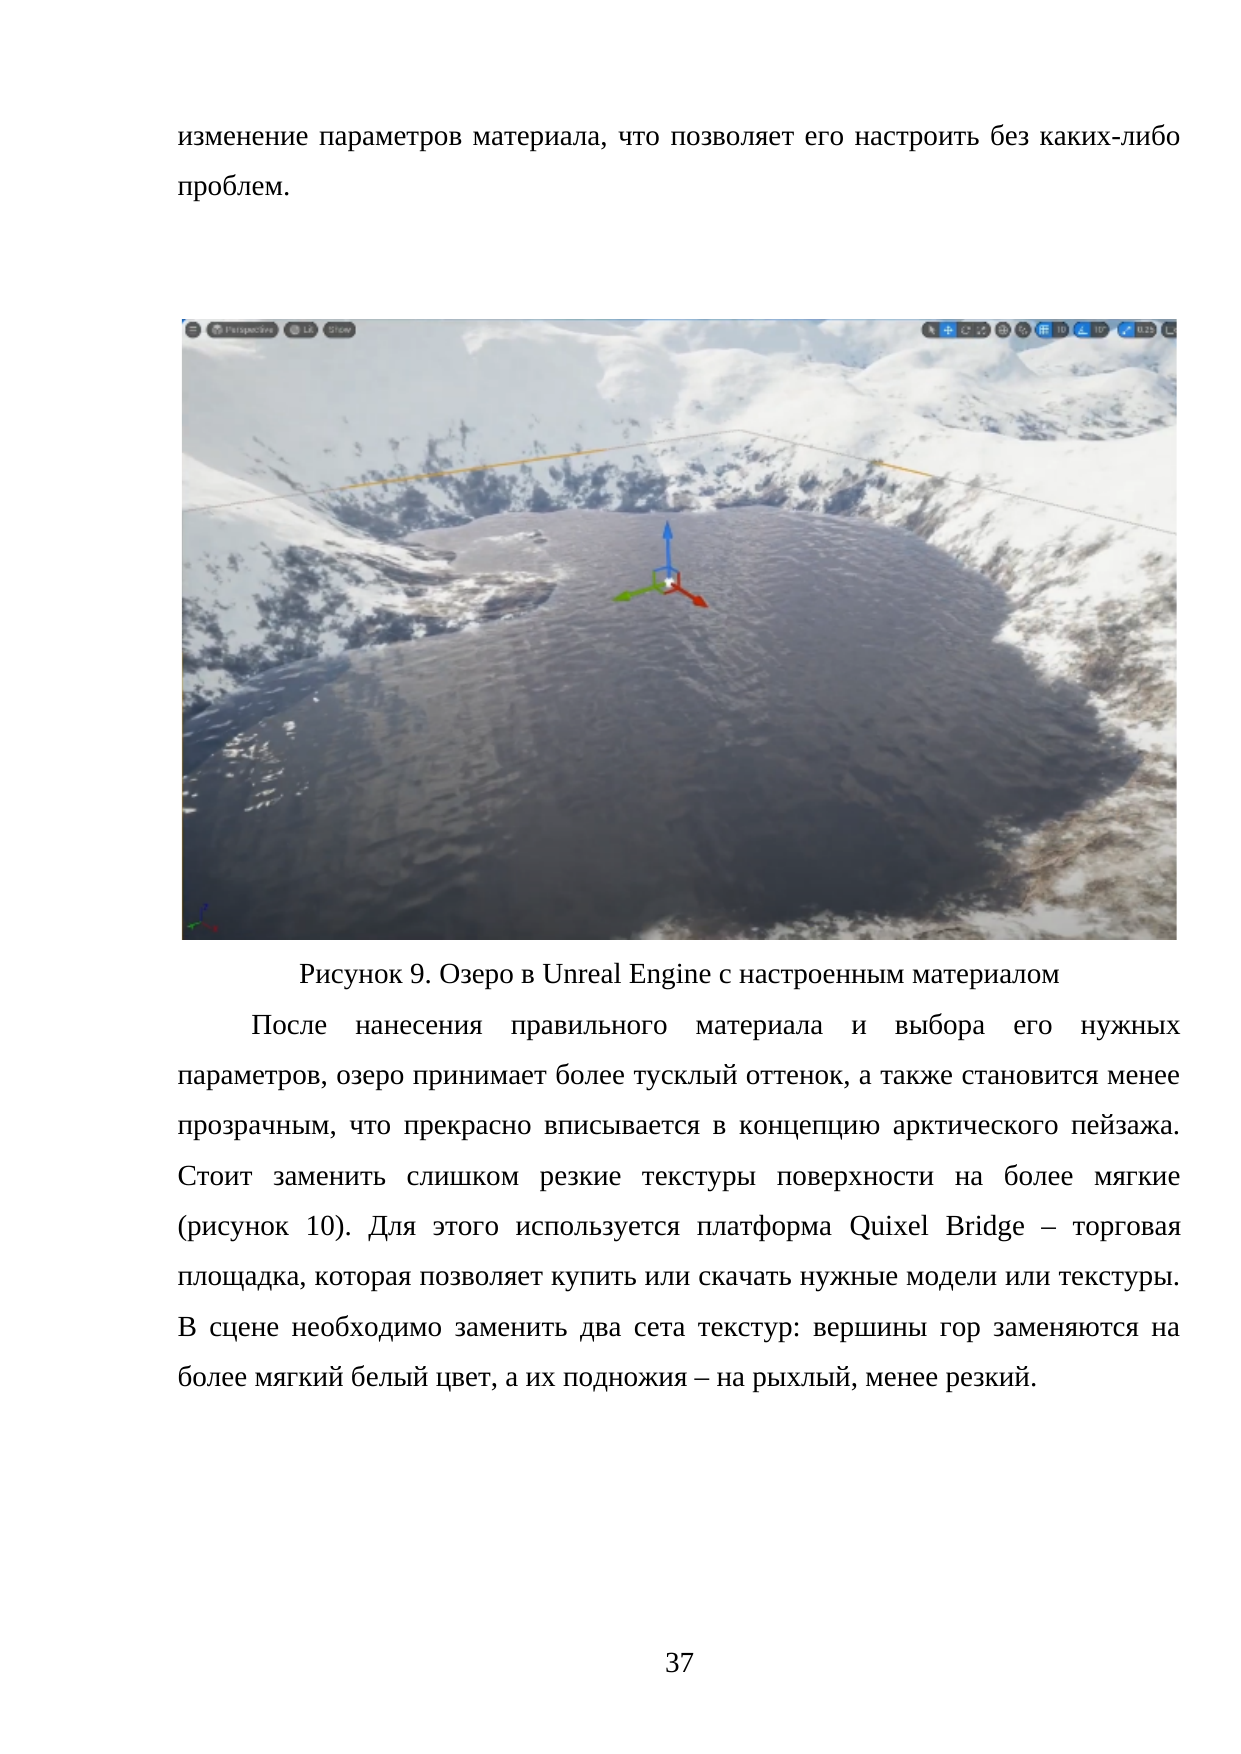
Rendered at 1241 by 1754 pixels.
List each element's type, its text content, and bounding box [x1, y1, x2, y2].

picture [181, 319, 1177, 940]
text После нанесения правильного материала и выбора его нужных параметров, озеро принимает более тусклый оттенок, а также становится менее прозрачным, что прекрасно вписывается в концепцию арктического пейзажа. Стоит заменить слишком резкие текстуры поверхности на более мягкие (рисунок 10). Для этого используется платформа Quixel Bridge – торговая площадка, которая позволяет купить или скачать нужные модели или текстуры. В сцене необходимо заменить два сета текстур: вершины гор заменяются на более мягкий белый цвет, а их подножия – на рыхлый, менее резкий. [177, 1007, 1181, 1392]
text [177, 118, 1181, 202]
text Рисунок 9. Озеро в Unreal Engine с настроенным материалом [177, 956, 1181, 990]
